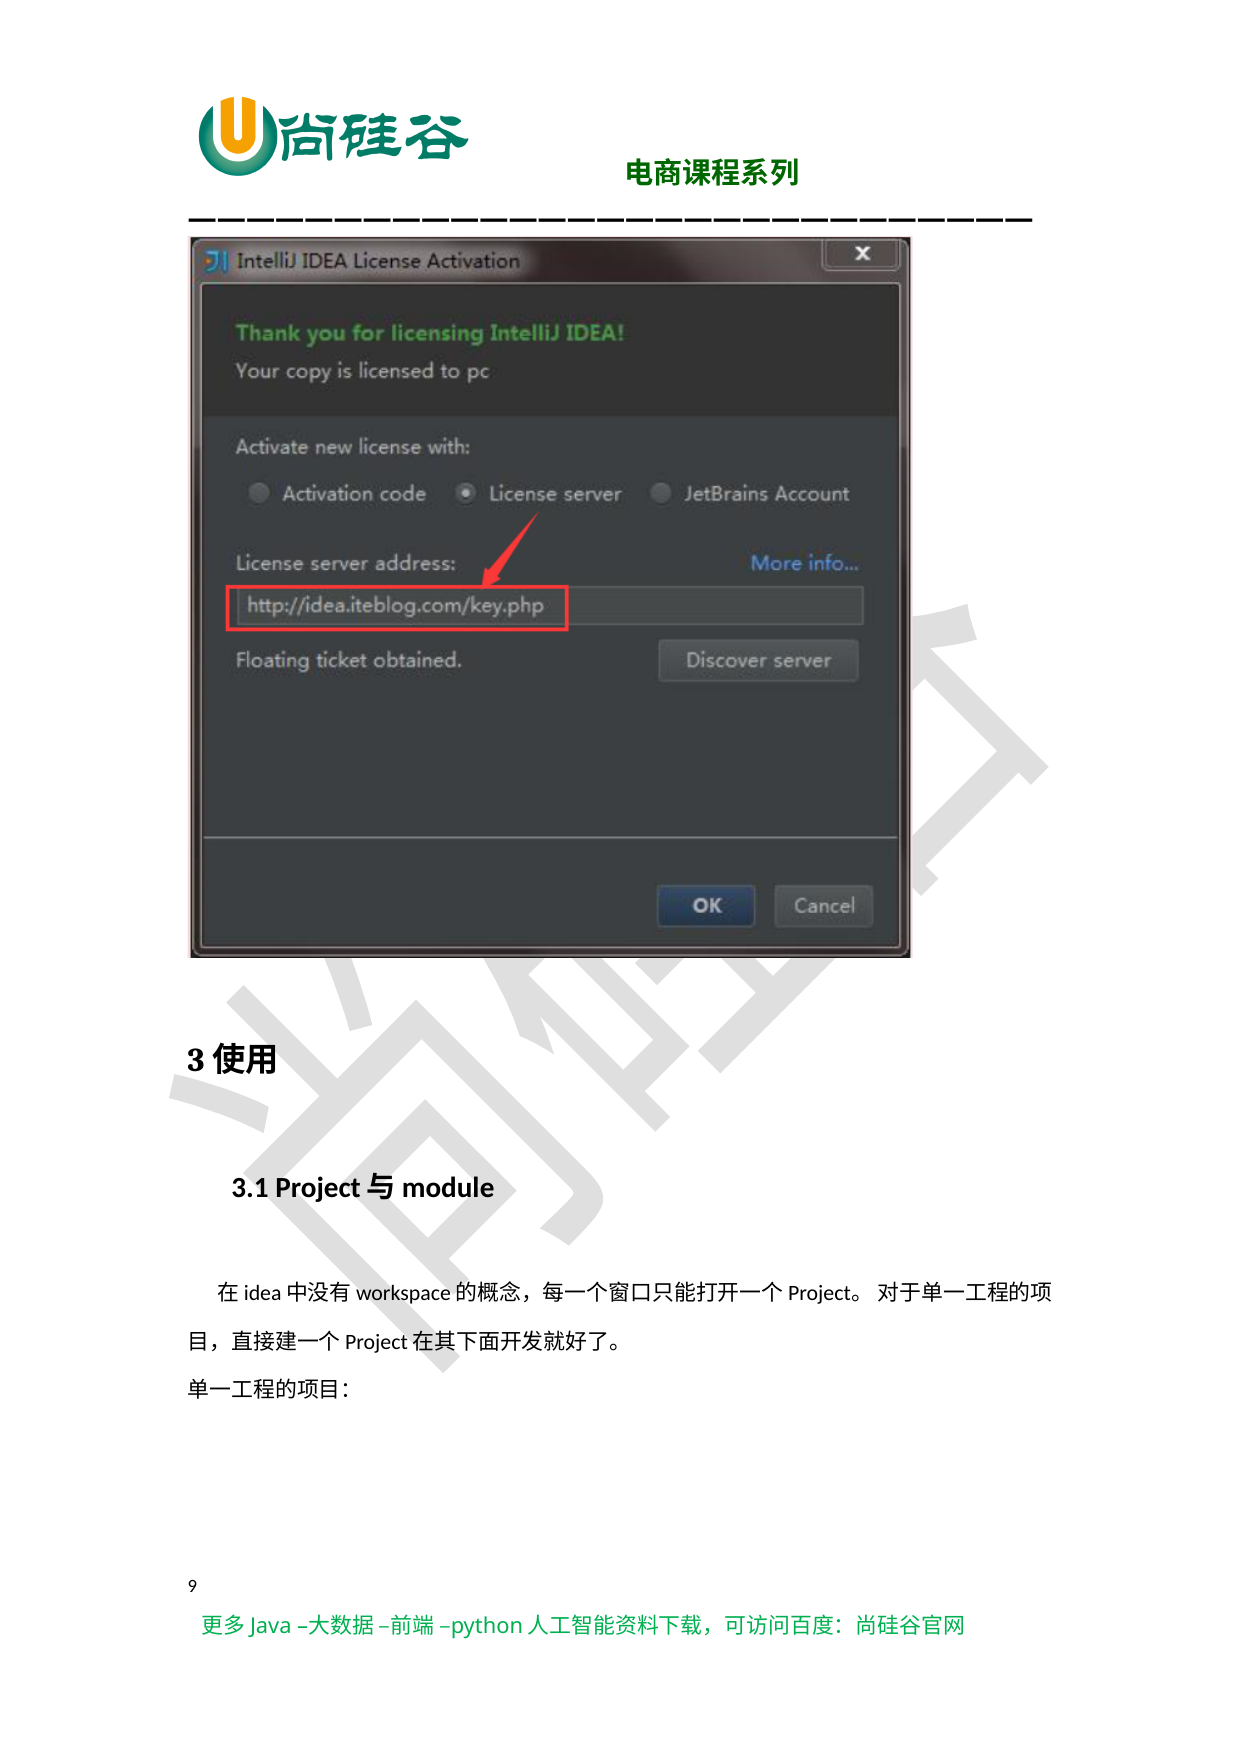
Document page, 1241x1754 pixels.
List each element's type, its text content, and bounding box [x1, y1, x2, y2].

subtitle 3 使用 [187, 1025, 1053, 1090]
subtitle 3.1 Project与module [231, 1152, 1053, 1217]
picture [187, 236, 913, 958]
text 单一工程的项目： [187, 1372, 1053, 1404]
picture [187, 88, 476, 184]
text 在idea中没有workspace的概念，每一个窗口只能打开一个Project。 对于单一工程的项目，直接建一个Project在其下面开发就好了。 [187, 1275, 1053, 1356]
